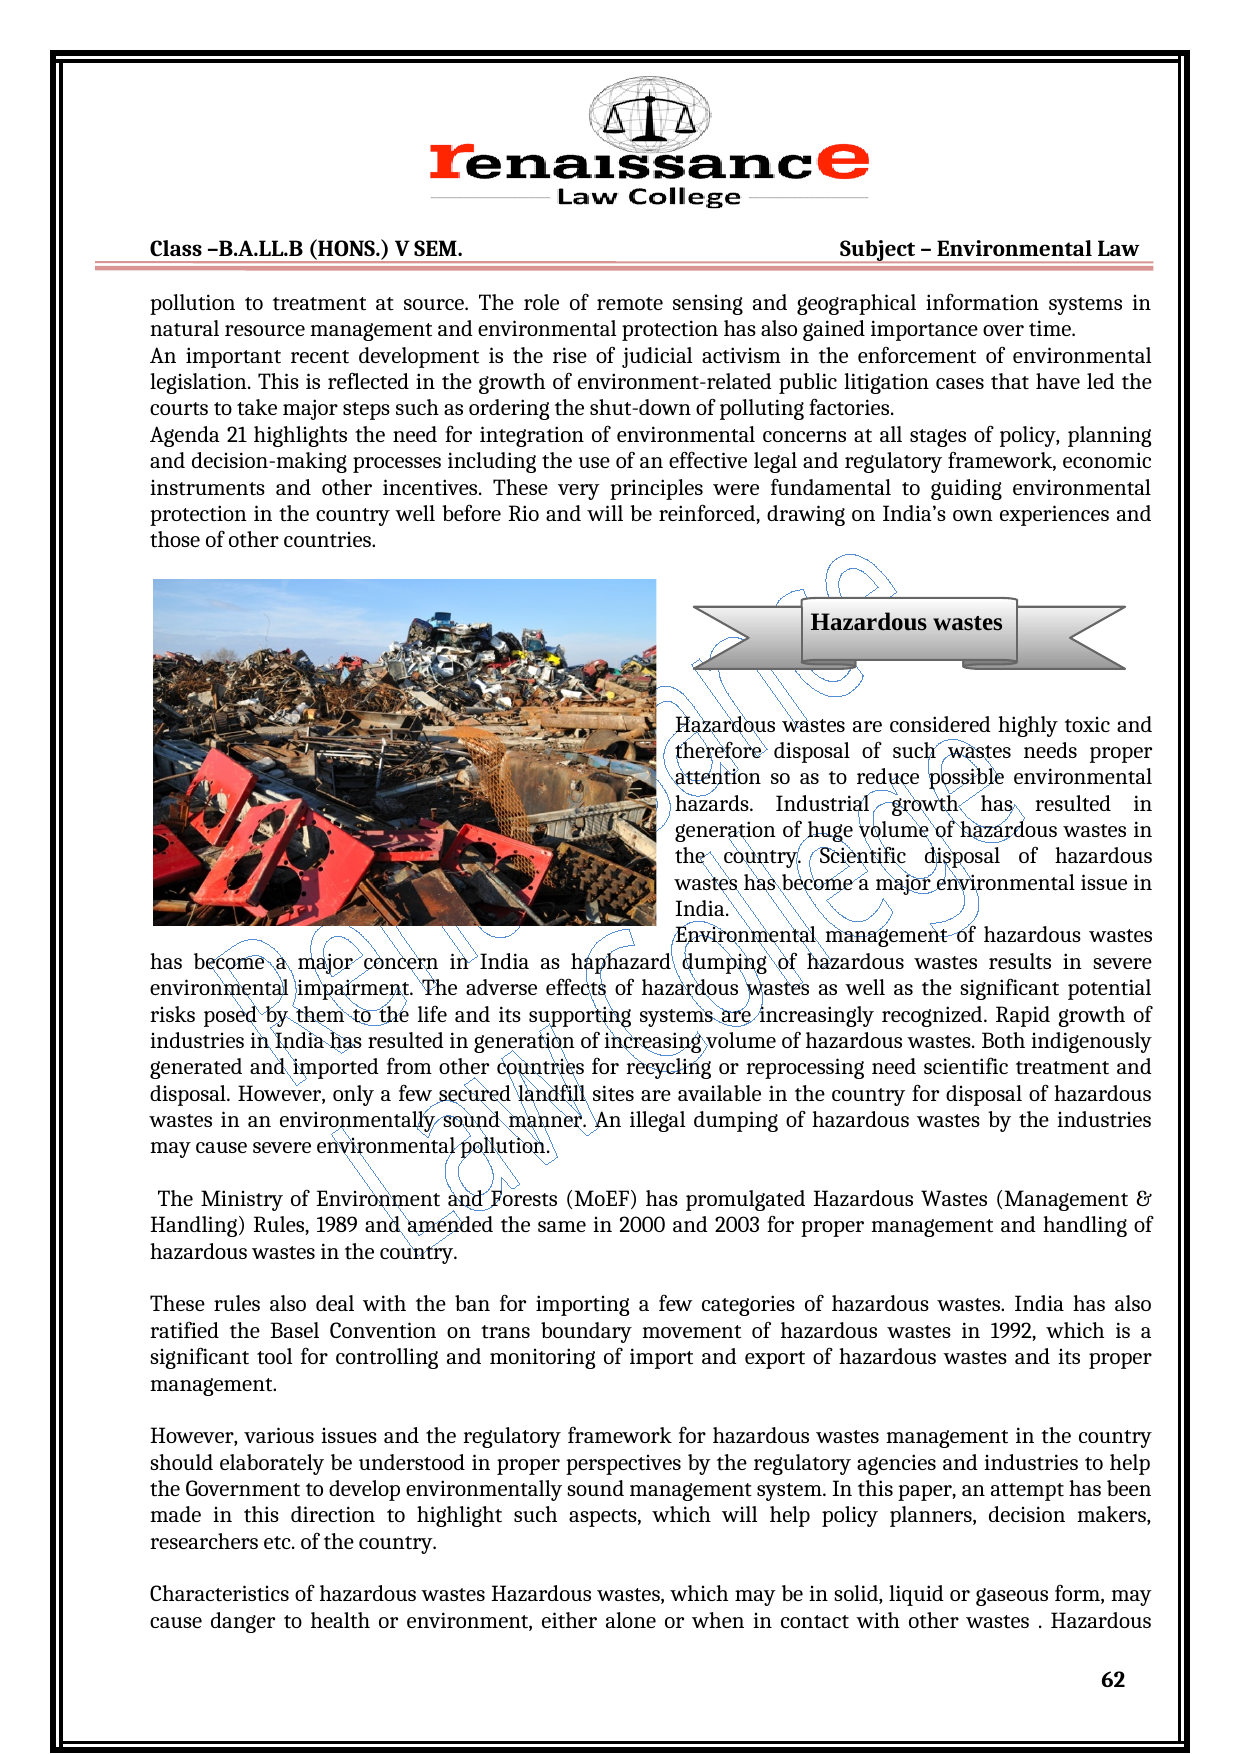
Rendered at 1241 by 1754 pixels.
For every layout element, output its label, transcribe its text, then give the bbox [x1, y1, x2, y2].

text Agenda 21 highlights the need for integration of environmental concerns at all stages of policy, planning and decision-making processes including the use of an effective legal and regulatory framework, economic instruments and other incentives. These very principles were fundamental to guiding environmental protection in the country well before Rio and will be reinforced, drawing on India’s own experiences and those of other countries. [150, 422, 1153, 553]
text However, various issues and the regulatory framework for hazardous wastes management in the country should elaborately be understood in proper perspectives by the regulatory agencies and industries to help the Government to develop environmentally sound management system. In this paper, an attempt has been made in this direction to highlight such aspects, which will help policy planners, decision makers, researchers etc. of the country. [150, 1423, 1153, 1555]
text Hazardous wastes are considered highly toxic and therefore disposal of such wastes needs proper attention so as to reduce possible environmental hazards. Industrial growth has resulted in generation of huge volume of hazardous wastes in the country. Scientific disposal of hazardous wastes has become a major environmental issue in India. [657, 711, 1153, 922]
picture [153, 579, 657, 926]
text The Ministry of Environment and Forests (MoEF) has promulgated Hazardous Wastes (Management & Handling) Rules, 1989 and amended the same in 2000 and 2003 for proper management and handling of hazardous wastes in the country. [150, 1186, 1153, 1265]
text Environmental management of hazardous wastes has become a major concern in India as haphazard dumping of hazardous wastes results in severe environmental impairment. The adverse effects of hazardous wastes as well as the significant potential risks posed by them to the life and its supporting systems are increasingly recognized. Rapid growth of industries in India has resulted in generation of increasing volume of hazardous wastes. Both indigenously generated and imported from other countries for recycling or reprocessing need scientific treatment and disposal. However, only a few secured landfill sites are available in the country for disposal of hazardous wastes in an environmentally sound manner. An illegal dumping of hazardous wastes by the industries may cause severe environmental pollution. [150, 922, 1153, 1159]
text These rules also deal with the ban for importing a few categories of hazardous wastes. India has also ratified the Basel Convention on trans boundary movement of hazardous wastes in 1992, which is a significant tool for controlling and monitoring of import and export of hazardous wastes and its proper management. [150, 1291, 1153, 1397]
picture [406, 75, 897, 209]
text An important recent development is the rise of judicial activism in the enforcement of environmental legislation. This is reflected in the growth of environment-related public litigation cases that have led the courts to take major steps such as ordering the shut-down of polluting factories. [150, 342, 1153, 422]
